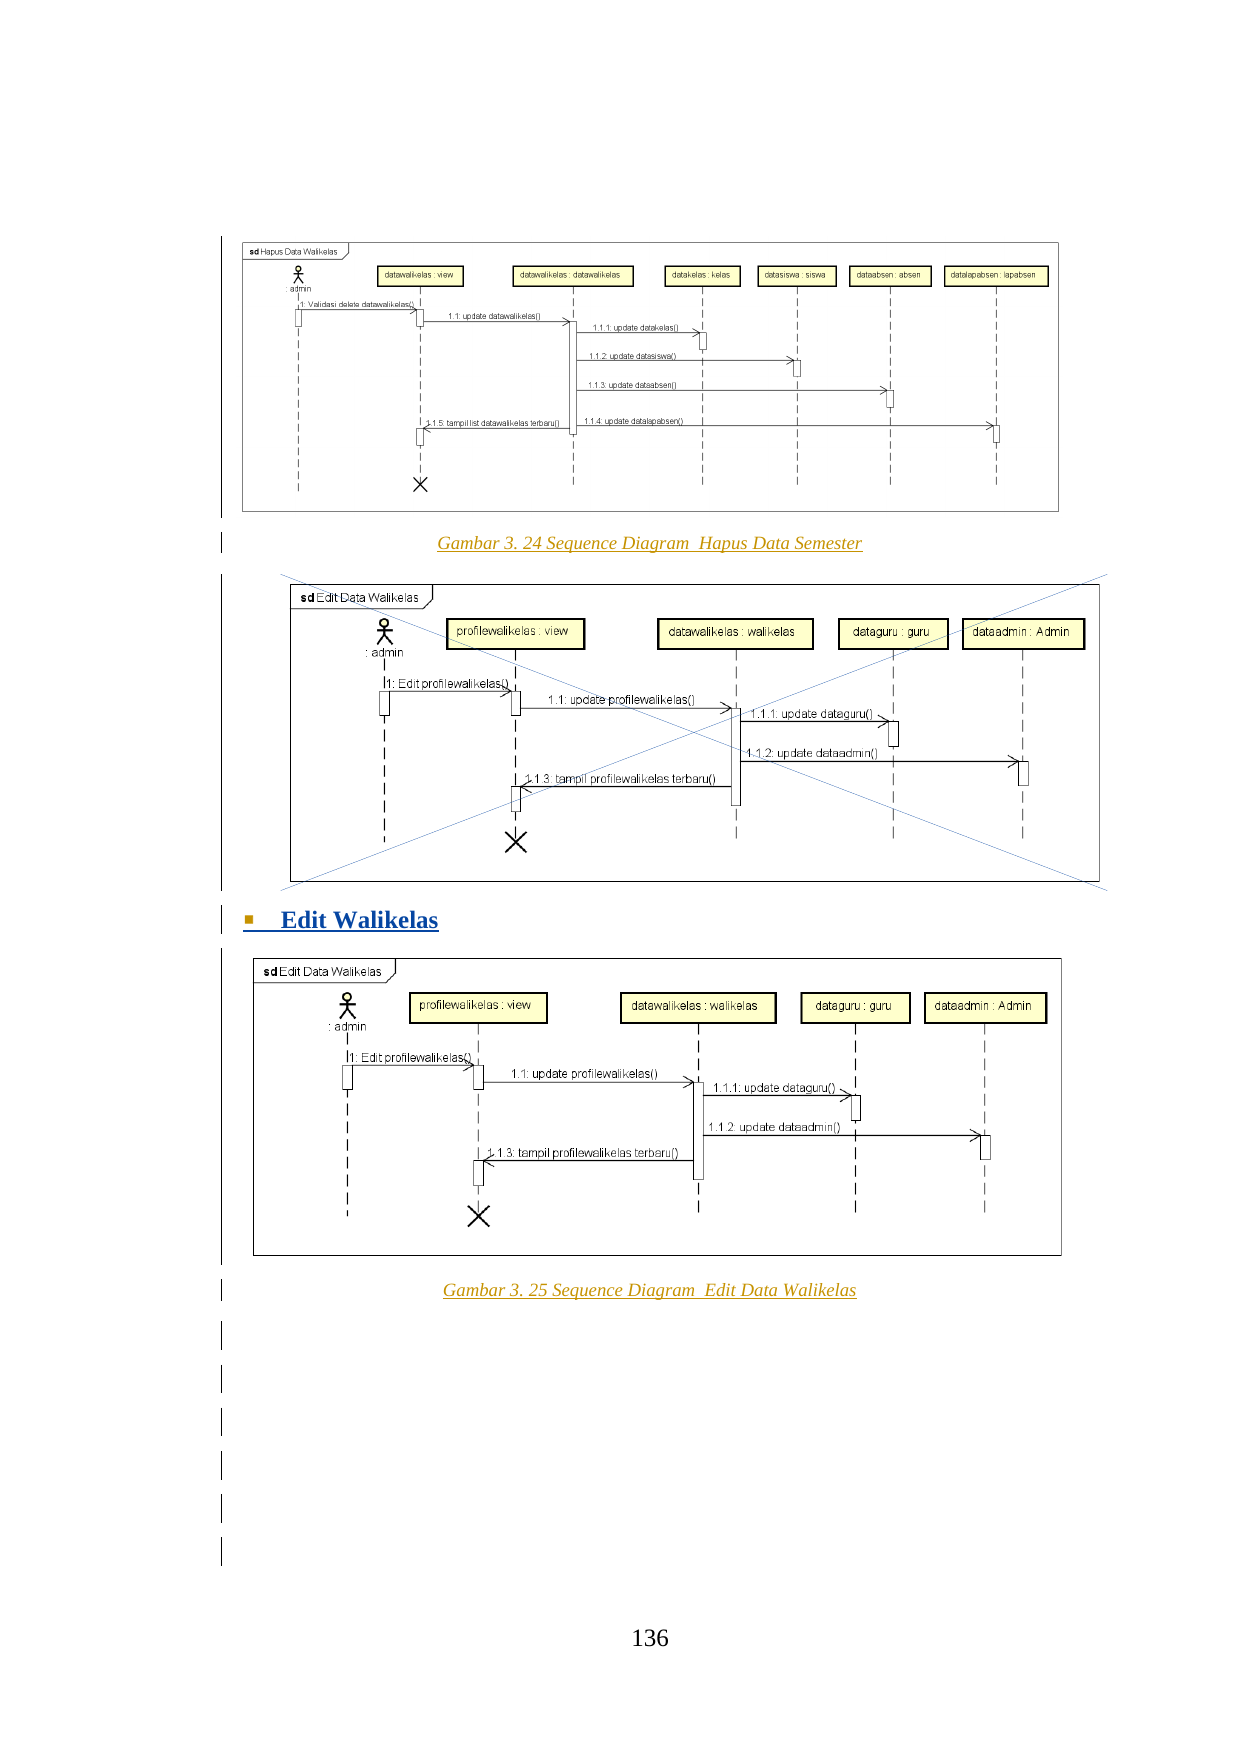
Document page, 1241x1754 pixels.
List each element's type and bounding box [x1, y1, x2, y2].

picture [236, 236, 1063, 518]
picture [280, 575, 692, 890]
picture [283, 574, 1105, 731]
picture [243, 948, 1070, 1265]
picture [696, 575, 1108, 890]
picture [283, 733, 1105, 891]
